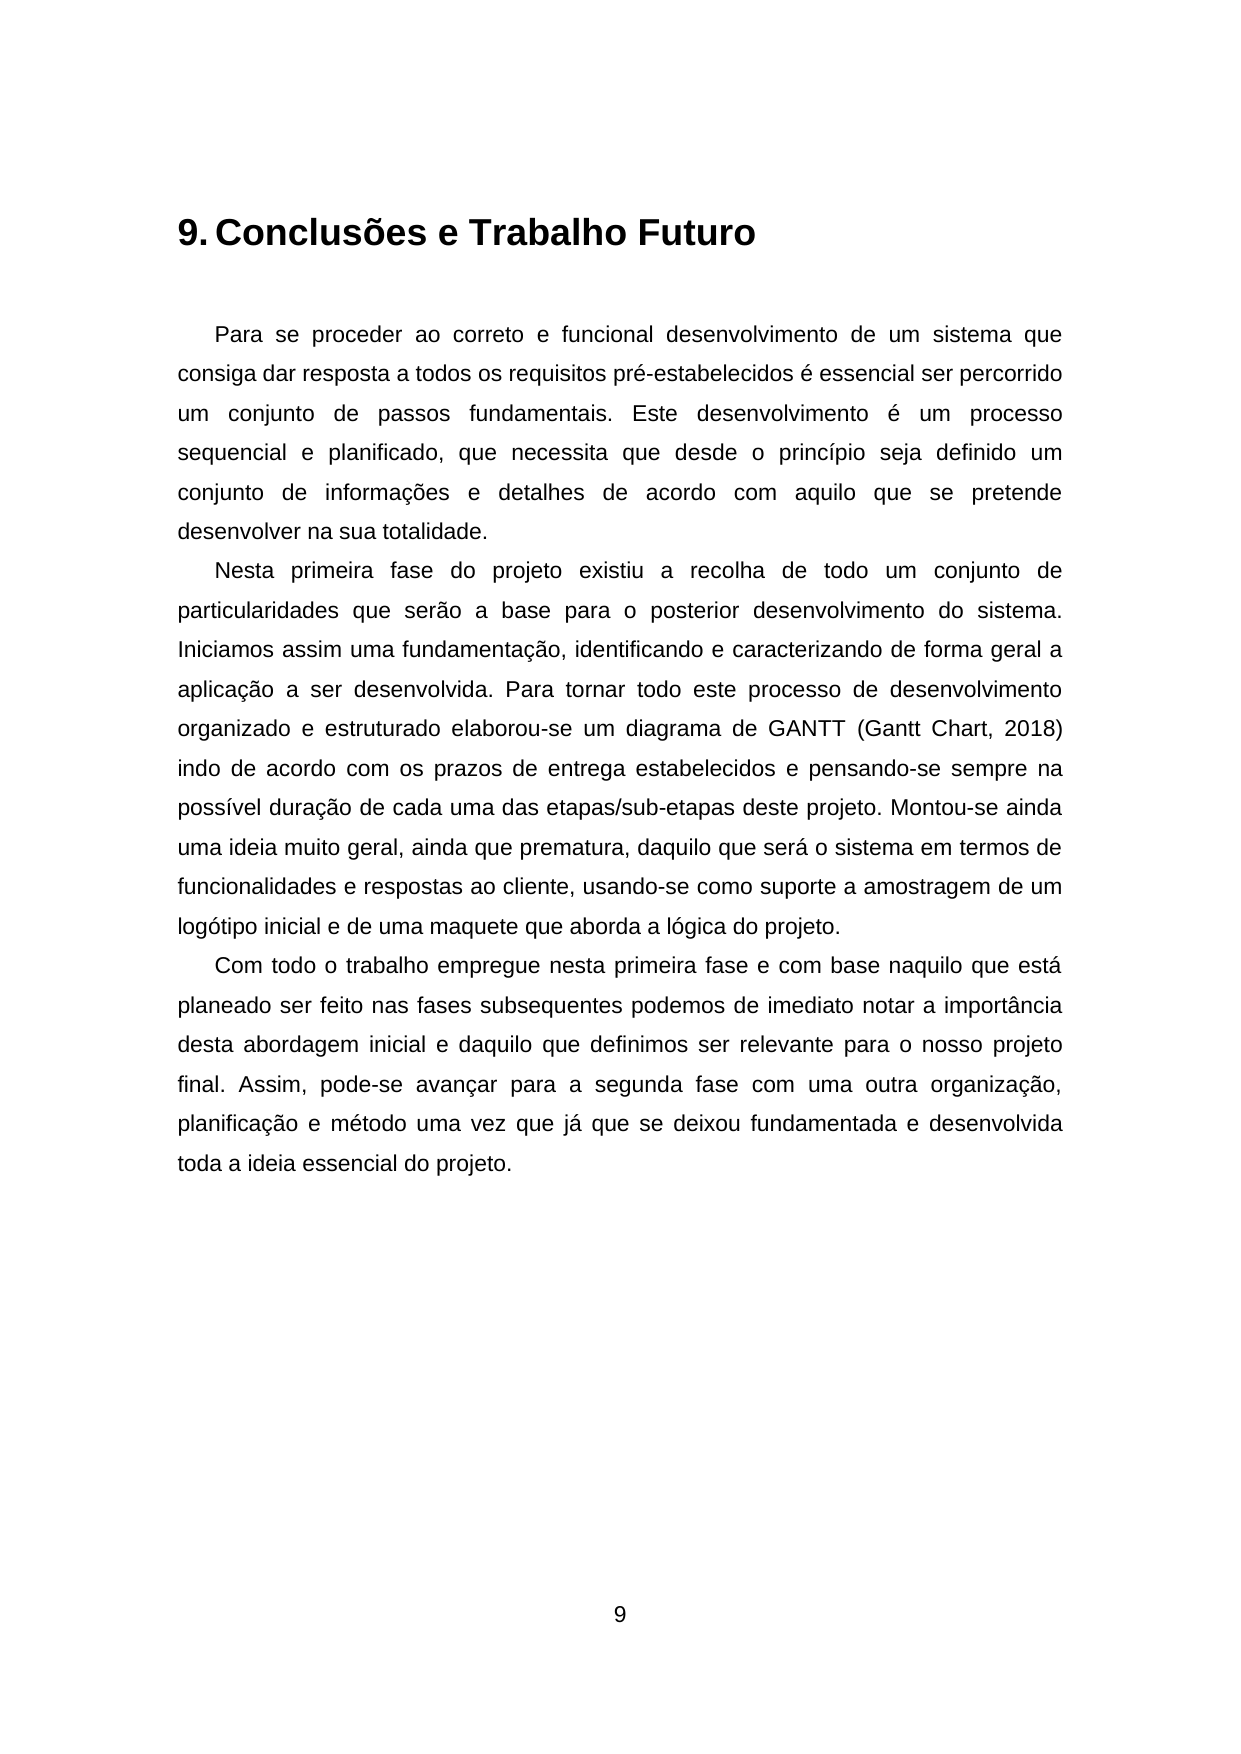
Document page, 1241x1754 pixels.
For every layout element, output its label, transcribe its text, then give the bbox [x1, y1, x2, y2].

text Para se proceder ao correto e funcional desenvolvimento de um sistema que consiga dar resposta a todos os requisitos pré-estabelecidos é essencial ser percorrido um conjunto de passos fundamentais. Este desenvolvimento é um processo sequencial e planificado, que necessita que desde o princípio seja definido um conjunto de informações e detalhes de acordo com aquilo que se pretende desenvolver na sua totalidade. [177, 321, 1063, 544]
text Com todo o trabalho empregue nesta primeira fase e com base naquilo que está planeado ser feito nas fases subsequentes podemos de imediato notar a importância desta abordagem inicial e daquilo que definimos ser relevante para o nosso projeto final. Assim, pode-se avançar para a segunda fase com uma outra organização, planificação e método uma vez que já que se deixou fundamentada e desenvolvida toda a ideia essencial do projeto. [177, 952, 1063, 1176]
text Nesta primeira fase do projeto existiu a recolha de todo um conjunto de particularidades que serão a base para o posterior desenvolvimento do sistema. Iniciamos assim uma fundamentação, identificando e caracterizando de forma geral a aplicação a ser desenvolvida. Para tornar todo este processo de desenvolvimento organizado e estruturado elaborou-se um diagrama de GANTT indo de acordo com os prazos de entrega estabelecidos e pensando-se sempre na possível duração de cada uma das etapas/sub-etapas deste projeto. Montou-se ainda uma ideia muito geral, ainda que prematura, daquilo que será o sistema em termos de funcionalidades e respostas ao cliente, usando-se como suporte a amostragem de um logótipo inicial e de uma maquete que aborda a lógica do projeto. [177, 557, 1063, 939]
subtitle Conclusões e Trabalho Futuro [177, 210, 1063, 253]
